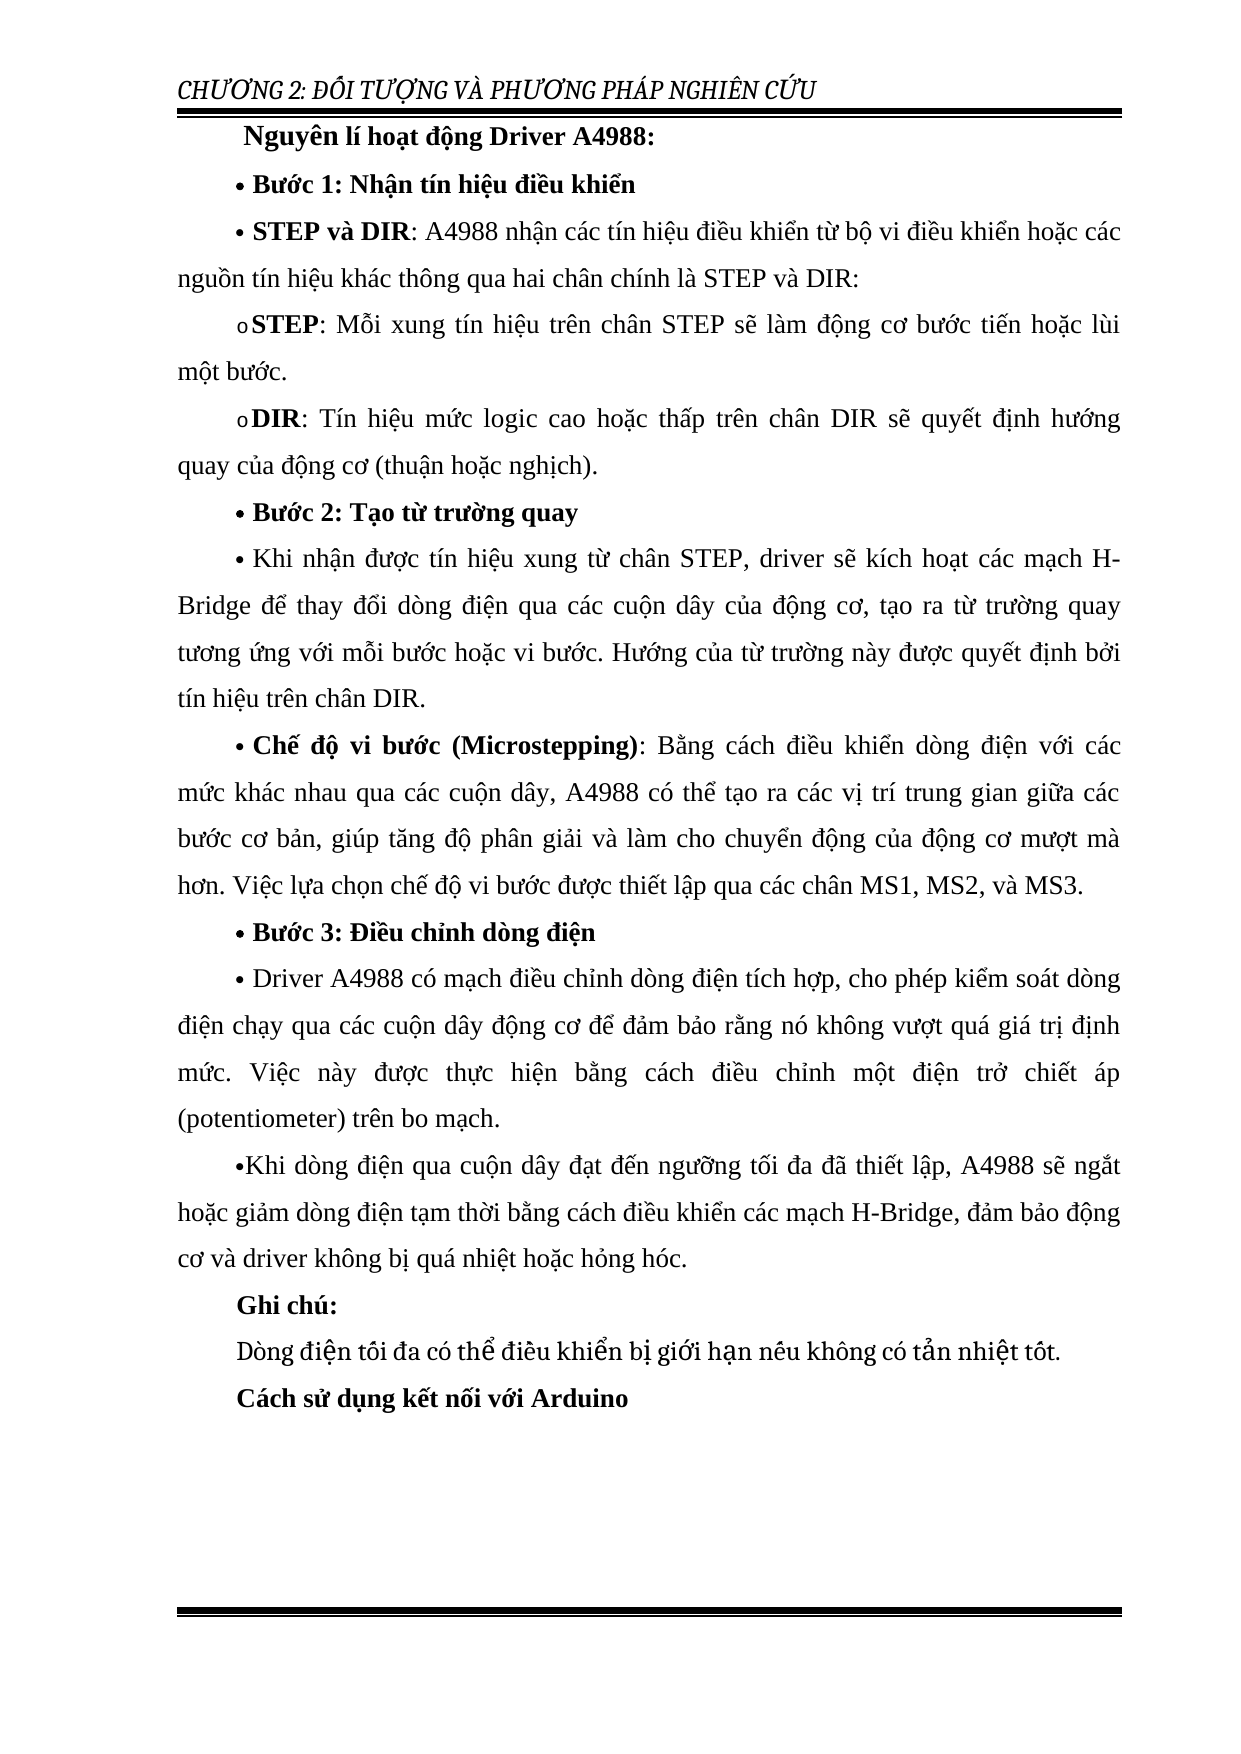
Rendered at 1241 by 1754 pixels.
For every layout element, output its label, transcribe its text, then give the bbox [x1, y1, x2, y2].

list Khi nhận được tín hiệu xung từ chân STEP, driver sẽ kích hoạt các mạch H-Bridge để thay đổi dòng điện qua các cuộn dây của động cơ, tạo ra từ trường quay tương ứng với mỗi bước hoặc vi bước. Hướng của từ trường này được quyết định bởi tín hiệu trên chân DIR. [177, 543, 1122, 714]
list Chế độ vi bước (Microstepping): Bằng cách điều khiển dòng điện với các mức khác nhau qua các cuộn dây, A4988 có thể tạo ra các vị trí trung gian giữa các bước cơ bản, giúp tăng độ phân giải và làm cho chuyển động của động cơ mượt mà hơn. Việc lựa chọn chế độ vi bước được thiết lập qua các chân MS1, MS2, và MS3. [177, 729, 1122, 900]
text Cách sử dụng kết nối với Arduino [177, 1383, 1122, 1414]
text Dòng điện tối đa có thể điều khiển bị giới hạn nếu không có tản nhiệt tốt. [177, 1336, 1122, 1367]
list Khi dòng điện qua cuộn dây đạt đến ngưỡng tối đa đã thiết lập, A4988 sẽ ngắt hoặc giảm dòng điện tạm thời bằng cách điều khiển các mạch H-Bridge, đảm bảo động cơ và driver không bị quá nhiệt hoặc hỏng hóc. [177, 1149, 1122, 1274]
list Bước 1: Nhận tín hiệu điều khiển [177, 168, 1122, 199]
list Driver A4988 có mạch điều chỉnh dòng điện tích hợp, cho phép kiểm soát dòng điện chạy qua các cuộn dây động cơ để đảm bảo rằng nó không vượt quá giá trị định mức. Việc này được thực hiện bằng cách điều chỉnh một điện trở chiết áp (potentiometer) trên bo mạch. [177, 963, 1122, 1134]
list DIR: Tín hiệu mức logic cao hoặc thấp trên chân DIR sẽ quyết định hướng quay của động cơ (thuận hoặc nghịch). [177, 402, 1122, 480]
list Bước 3: Điều chỉnh dòng điện [177, 916, 1122, 947]
text Ghi chú: [177, 1289, 1122, 1320]
text Nguyên lí hoạt động Driver A4988: [177, 118, 1122, 152]
list STEP và DIR: A4988 nhận các tín hiệu điều khiển từ bộ vi điều khiển hoặc các nguồn tín hiệu khác thông qua hai chân chính là STEP và DIR: [177, 215, 1122, 293]
list Bước 2: Tạo từ trường quay [177, 496, 1122, 527]
list STEP: Mỗi xung tín hiệu trên chân STEP sẽ làm động cơ bước tiến hoặc lùi một bước. [177, 308, 1122, 387]
